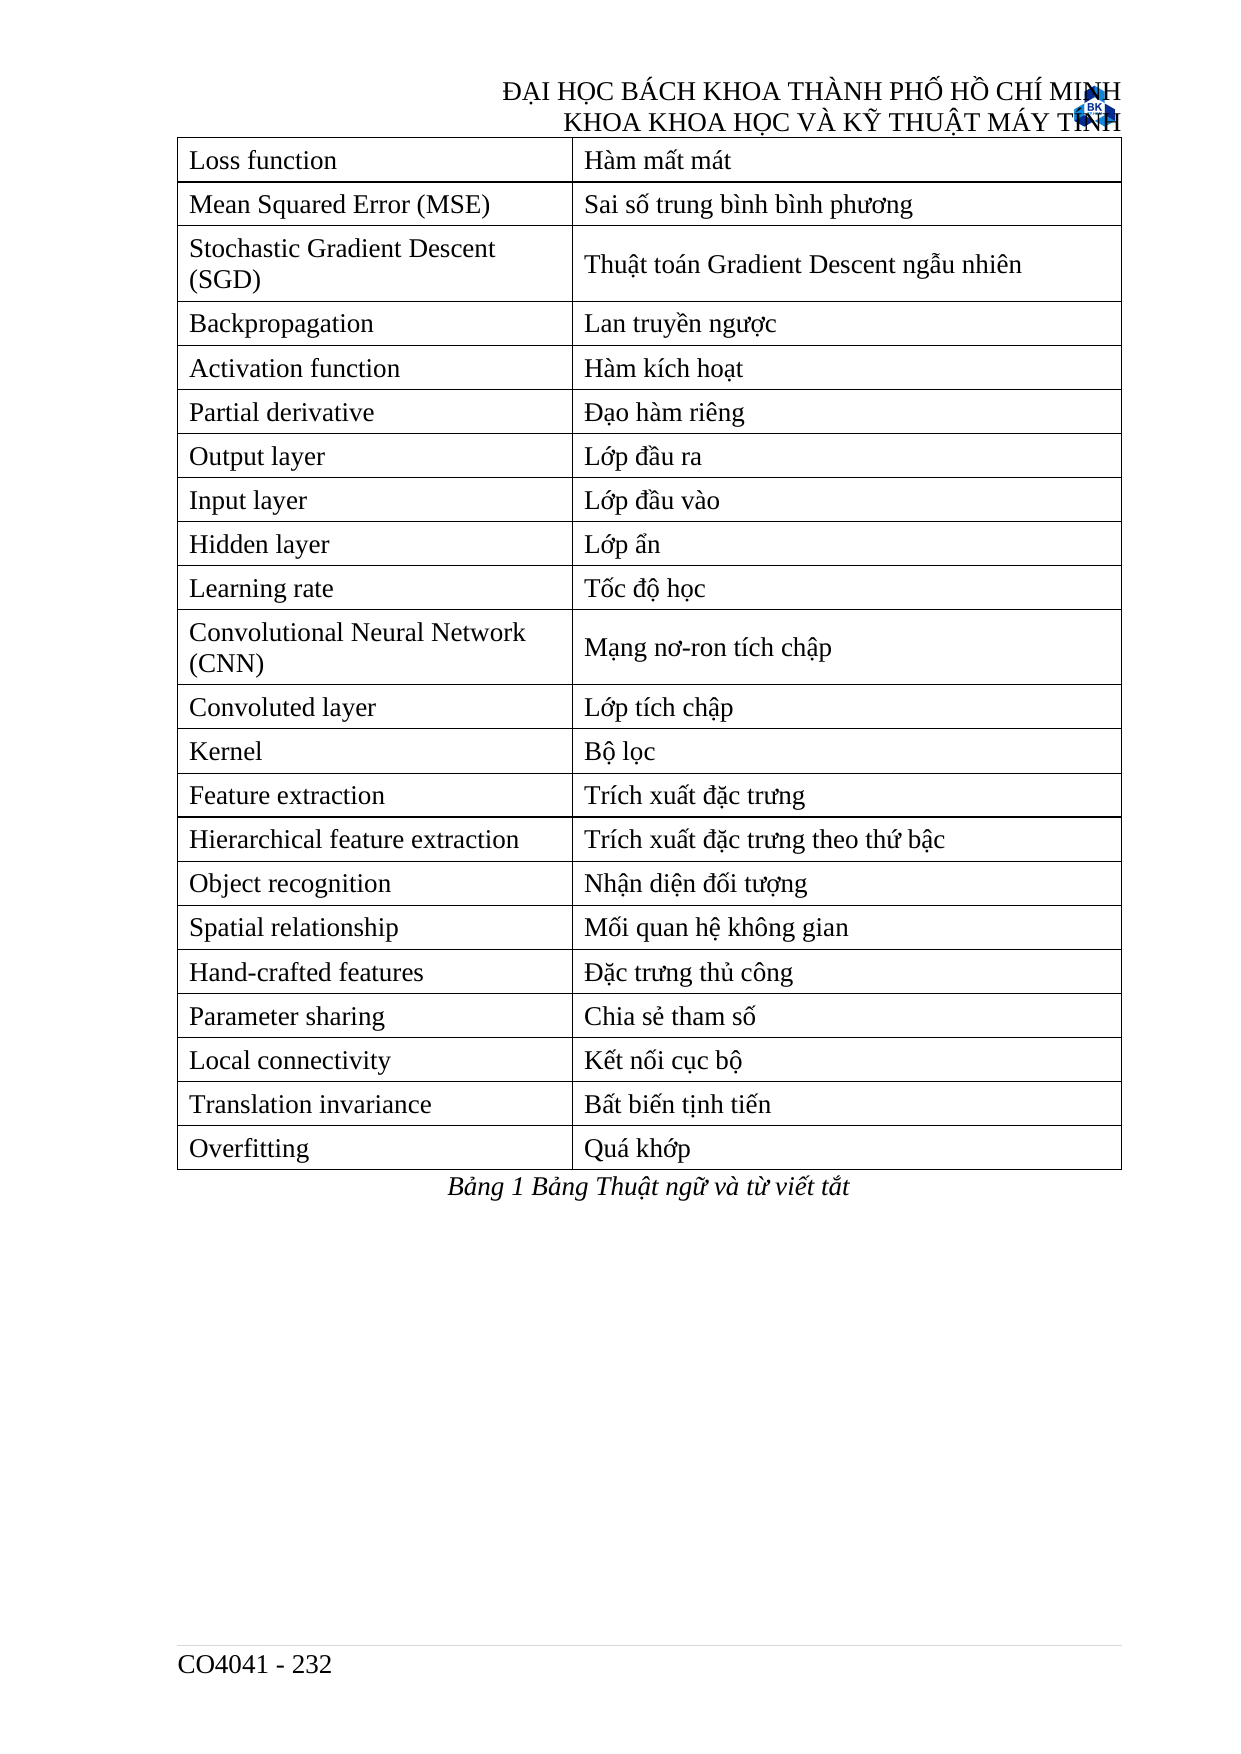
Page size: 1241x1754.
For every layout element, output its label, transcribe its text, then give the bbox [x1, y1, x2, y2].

table_cell Hand-crafted features [178, 950, 572, 993]
table_cell Partial derivative [178, 390, 572, 433]
table_cell Thuật toán Gradient Descent ngẫu nhiên [573, 226, 1121, 301]
table_cell Loss function [178, 138, 572, 181]
table_cell Kết nối cục bộ [573, 1038, 1121, 1081]
table_cell Đạo hàm riêng [573, 390, 1121, 433]
picture [1107, 82, 1115, 90]
table_cell Local connectivity [178, 1038, 572, 1081]
table_cell Activation function [178, 346, 572, 389]
table_cell Mối quan hệ không gian [573, 906, 1121, 949]
picture [1067, 82, 1123, 133]
table_cell Overfitting [178, 1126, 572, 1169]
table_cell Bộ lọc [573, 729, 1121, 772]
table_cell Tốc độ học [573, 566, 1121, 609]
table_cell Đặc trưng thủ công [573, 950, 1121, 993]
table_cell Lan truyền ngược [573, 302, 1121, 345]
table_cell Hàm mất mát [573, 138, 1121, 181]
table_cell Input layer [178, 478, 572, 521]
table_cell Hàm kích hoạt [573, 346, 1121, 389]
table_cell Output layer [178, 434, 572, 477]
table_cell Backpropagation [178, 302, 572, 345]
picture [1088, 82, 1097, 94]
table_cell Trích xuất đặc trưng [573, 774, 1121, 816]
table_cell Spatial relationship [178, 906, 572, 949]
table_cell Trích xuất đặc trưng theo thứ bậc [573, 818, 1121, 861]
table_cell Kernel [178, 729, 572, 772]
table_cell Hidden layer [178, 522, 572, 565]
table_cell Hierarchical feature extraction [178, 818, 572, 861]
table_cell Lớp ẩn [573, 522, 1121, 565]
table_cell Mean Squared Error (MSE) [178, 183, 572, 225]
table_cell Convoluted layer [178, 685, 572, 728]
table_cell Bất biến tịnh tiến [573, 1082, 1121, 1125]
table_cell Parameter sharing [178, 994, 572, 1037]
table_cell Convolutional Neural Network (CNN) [178, 610, 572, 684]
table_cell Lớp đầu vào [573, 478, 1121, 521]
table_cell Chia sẻ tham số [573, 994, 1121, 1037]
table_cell Object recognition [178, 862, 572, 904]
table_cell Lớp đầu ra [573, 434, 1121, 477]
table_cell Lớp tích chập [573, 685, 1121, 728]
table_cell Mạng nơ-ron tích chập [573, 610, 1121, 684]
table_cell Quá khớp [573, 1126, 1121, 1169]
table_cell Learning rate [178, 566, 572, 609]
table_cell Sai số trung bình bình phương [573, 183, 1121, 225]
table_cell Nhận diện đối tượng [573, 862, 1121, 904]
table_cell Translation invariance [178, 1082, 572, 1125]
table_cell Feature extraction [178, 774, 572, 816]
table_cell Stochastic Gradient Descent (SGD) [178, 226, 572, 301]
